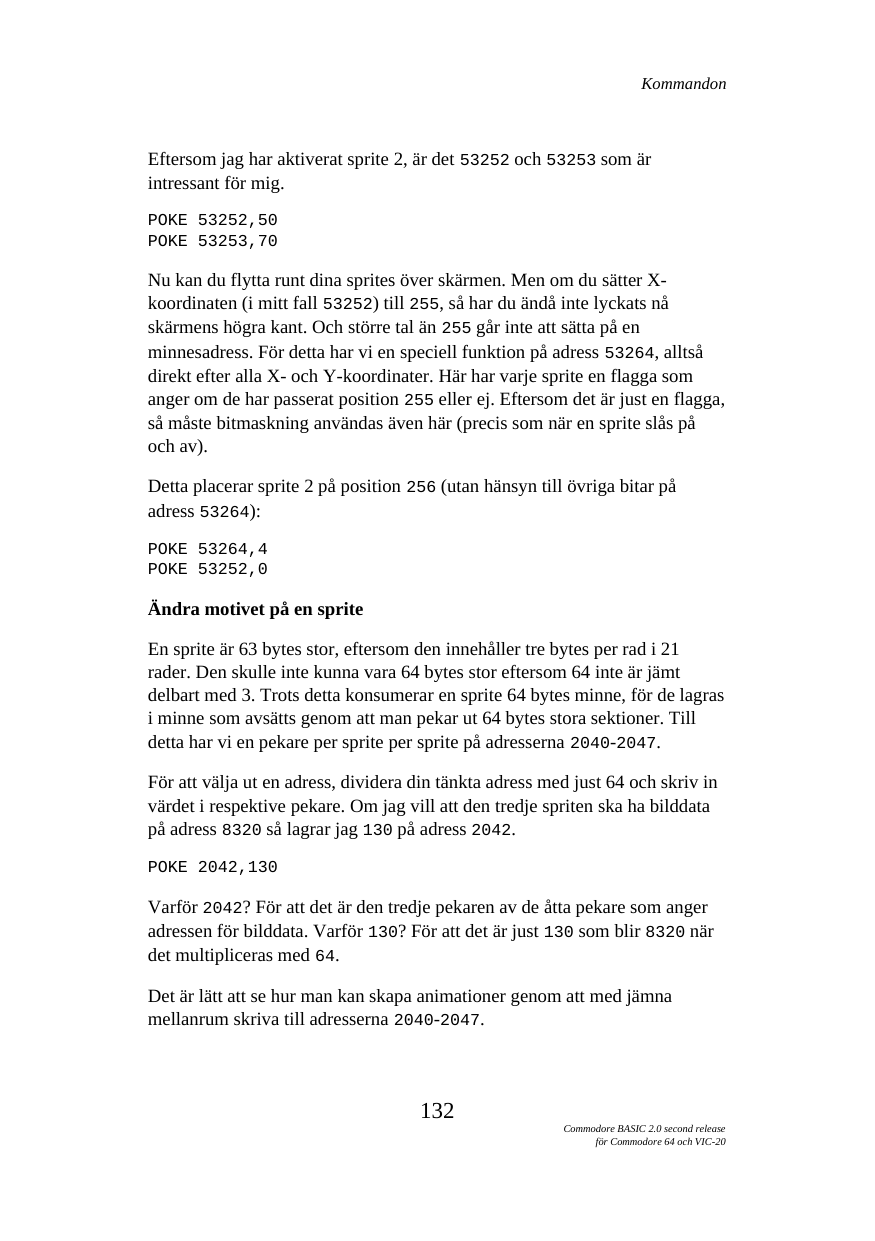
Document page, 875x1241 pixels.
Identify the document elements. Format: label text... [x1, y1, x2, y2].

text Nu kan du flytta runt dina sprites över skärmen. Men om du sätter X-koordinaten (i mitt fall 53252) till 255, så har du ändå inte lyckats nå skärmens högra kant. Och större tal än 255 går inte att sätta på en minnesadress. För detta har vi en speciell funktion på adress 53264, alltså direkt efter alla X- och Y-koordinater. Här har varje sprite en flagga som anger om de har passerat position 255 eller ej. Eftersom det är just en flagga, så måste bitmaskning användas även här (precis som när en sprite slås på och av). [148, 269, 726, 457]
text En sprite är 63 bytes stor, eftersom den innehåller tre bytes per rad i 21 rader. Den skulle inte kunna vara 64 bytes stor eftersom 64 inte är jämt delbart med 3. Trots detta konsumerar en sprite 64 bytes minne, för de lagras i minne som avsätts genom att man pekar ut 64 bytes stora sektioner. Till detta har vi en pekare per sprite per sprite på adresserna 2040-2047. [148, 638, 726, 753]
text För att välja ut en adress, dividera din tänkta adress med just 64 och skriv in värdet i respektive pekare. Om jag vill att den tredje spriten ska ha bilddata på adress 8320 så lagrar jag 130 på adress 2042. [148, 771, 726, 840]
text POKE 53264,4 POKE 53252,0 [148, 540, 726, 579]
text Detta placerar sprite 2 på position 256 (utan hänsyn till övriga bitar på adress 53264): [148, 475, 726, 522]
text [148, 148, 726, 193]
text Varför 2042? För att det är den tredje pekaren av de åtta pekare som anger adressen för bilddata. Varför 130? För att det är just 130 som blir 8320 när det multipliceras med 64. [148, 896, 726, 967]
text POKE 2042,130 [148, 859, 726, 878]
text POKE 53252,50 POKE 53253,70 [148, 212, 726, 251]
text Det är lätt att se hur man kan skapa animationer genom att med jämna mellanrum skriva till adresserna 2040-2047. [148, 985, 726, 1031]
text Ändra motivet på en sprite [148, 598, 726, 619]
